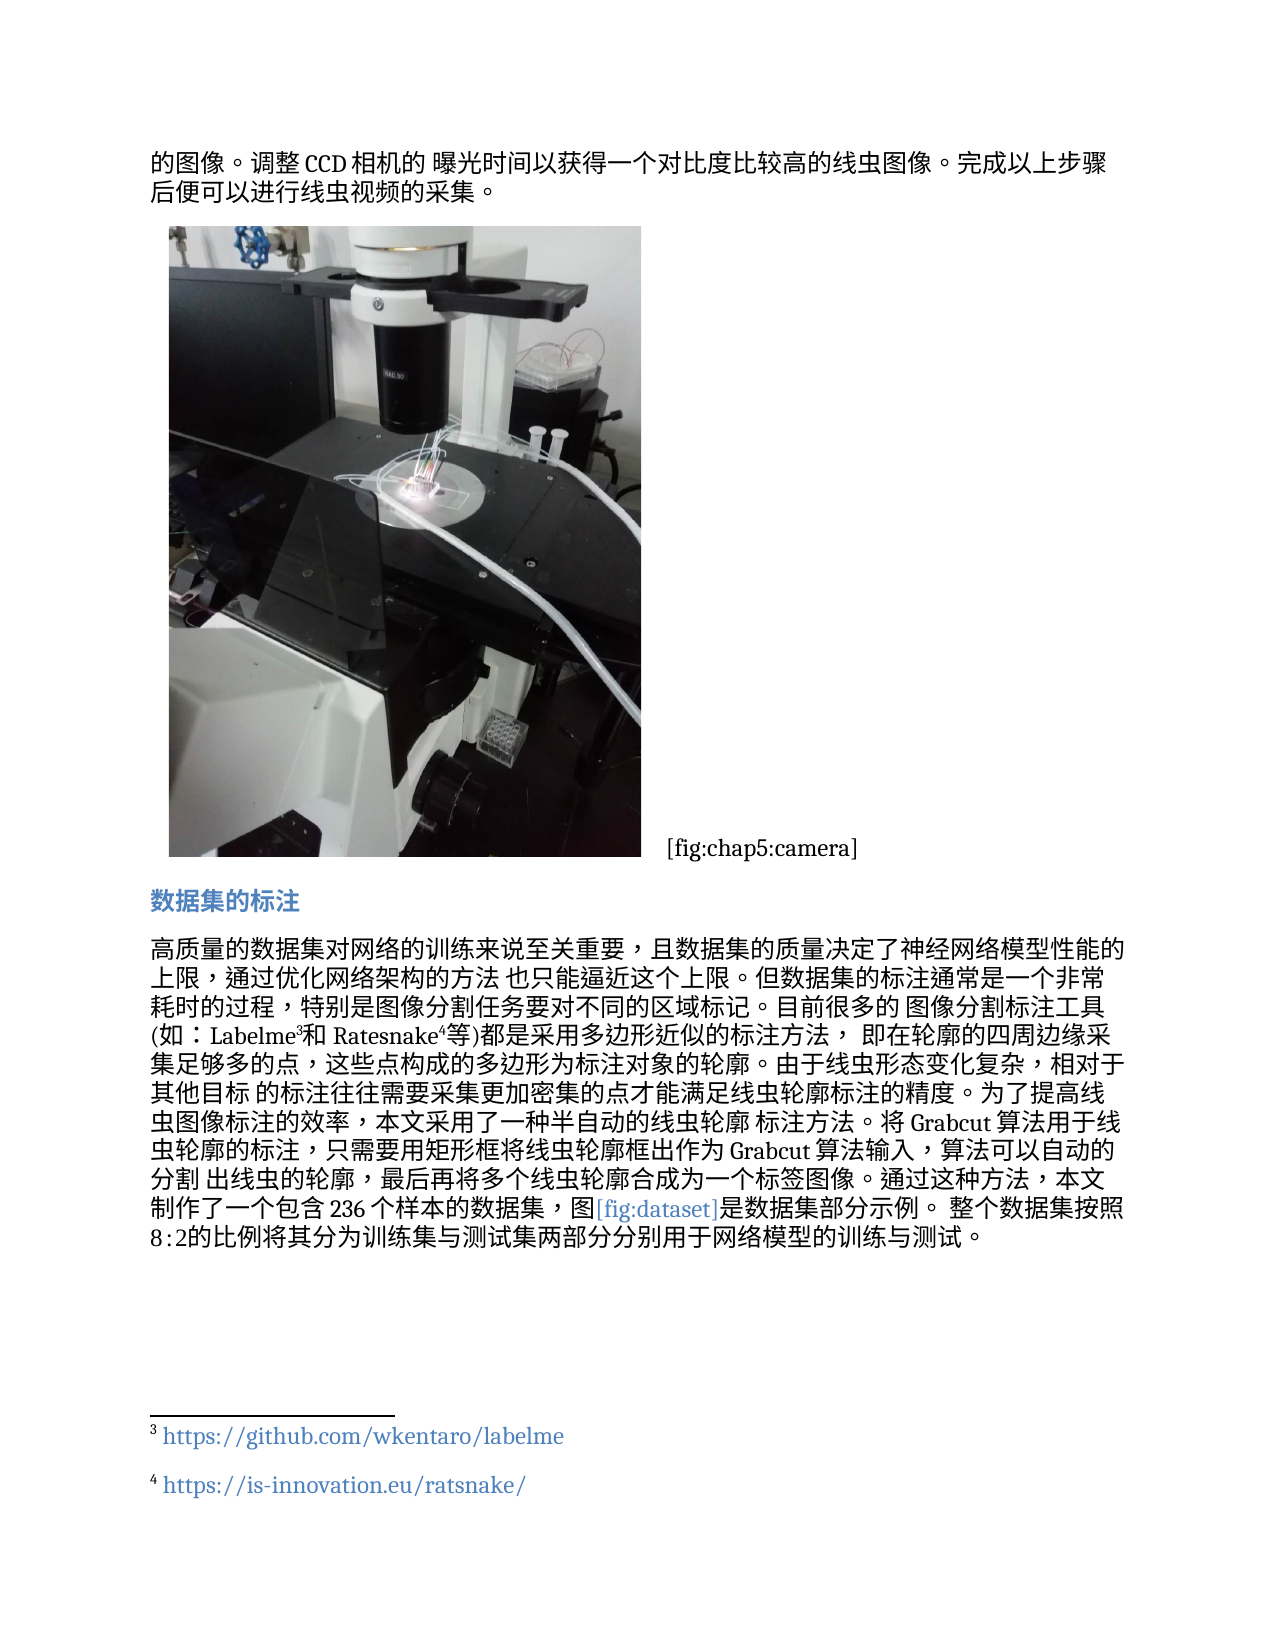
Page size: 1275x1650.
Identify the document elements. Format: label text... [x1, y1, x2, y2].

picture [168, 226, 642, 857]
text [150, 150, 1125, 207]
text 高质量的数据集对网络的训练来说至关重要，且数据集的质量决定了神经网络模型性能的上限，通过优化网络架构的方法 也只能逼近这个上限。但数据集的标注通常是一个非常耗时的过程，特别是图像分割任务要对不同的区域标记。目前很多的 图像分割标注工具(如：Labelme和Ratesnake等)都是采用多边形近似的标注方法， 即在轮廓的四周边缘采集足够多的点，这些点构成的多边形为标注对象的轮廓。由于线虫形态变化复杂，相对于其他目标 的标注往往需要采集更加密集的点才能满足线虫轮廓标注的精度。为了提高线虫图像标注的效率，本文采用了一种半自动的线虫轮廓 标注方法。将Grabcut算法用于线虫轮廓的标注，只需要用矩形框将线虫轮廓框出作为Grabcut算法输入，算法可以自动的分割 出线虫的轮廓，最后再将多个线虫轮廓合成为一个标签图像。通过这种方法，本文制作了一个包含236个样本的数据集，图[fig:dataset]是数据集部分示例。 整个数据集按照的比例将其分为训练集与测试集两部分分别用于网络模型的训练与测试。 [150, 936, 1125, 1252]
subtitle 数据集的标注 [150, 883, 1125, 917]
